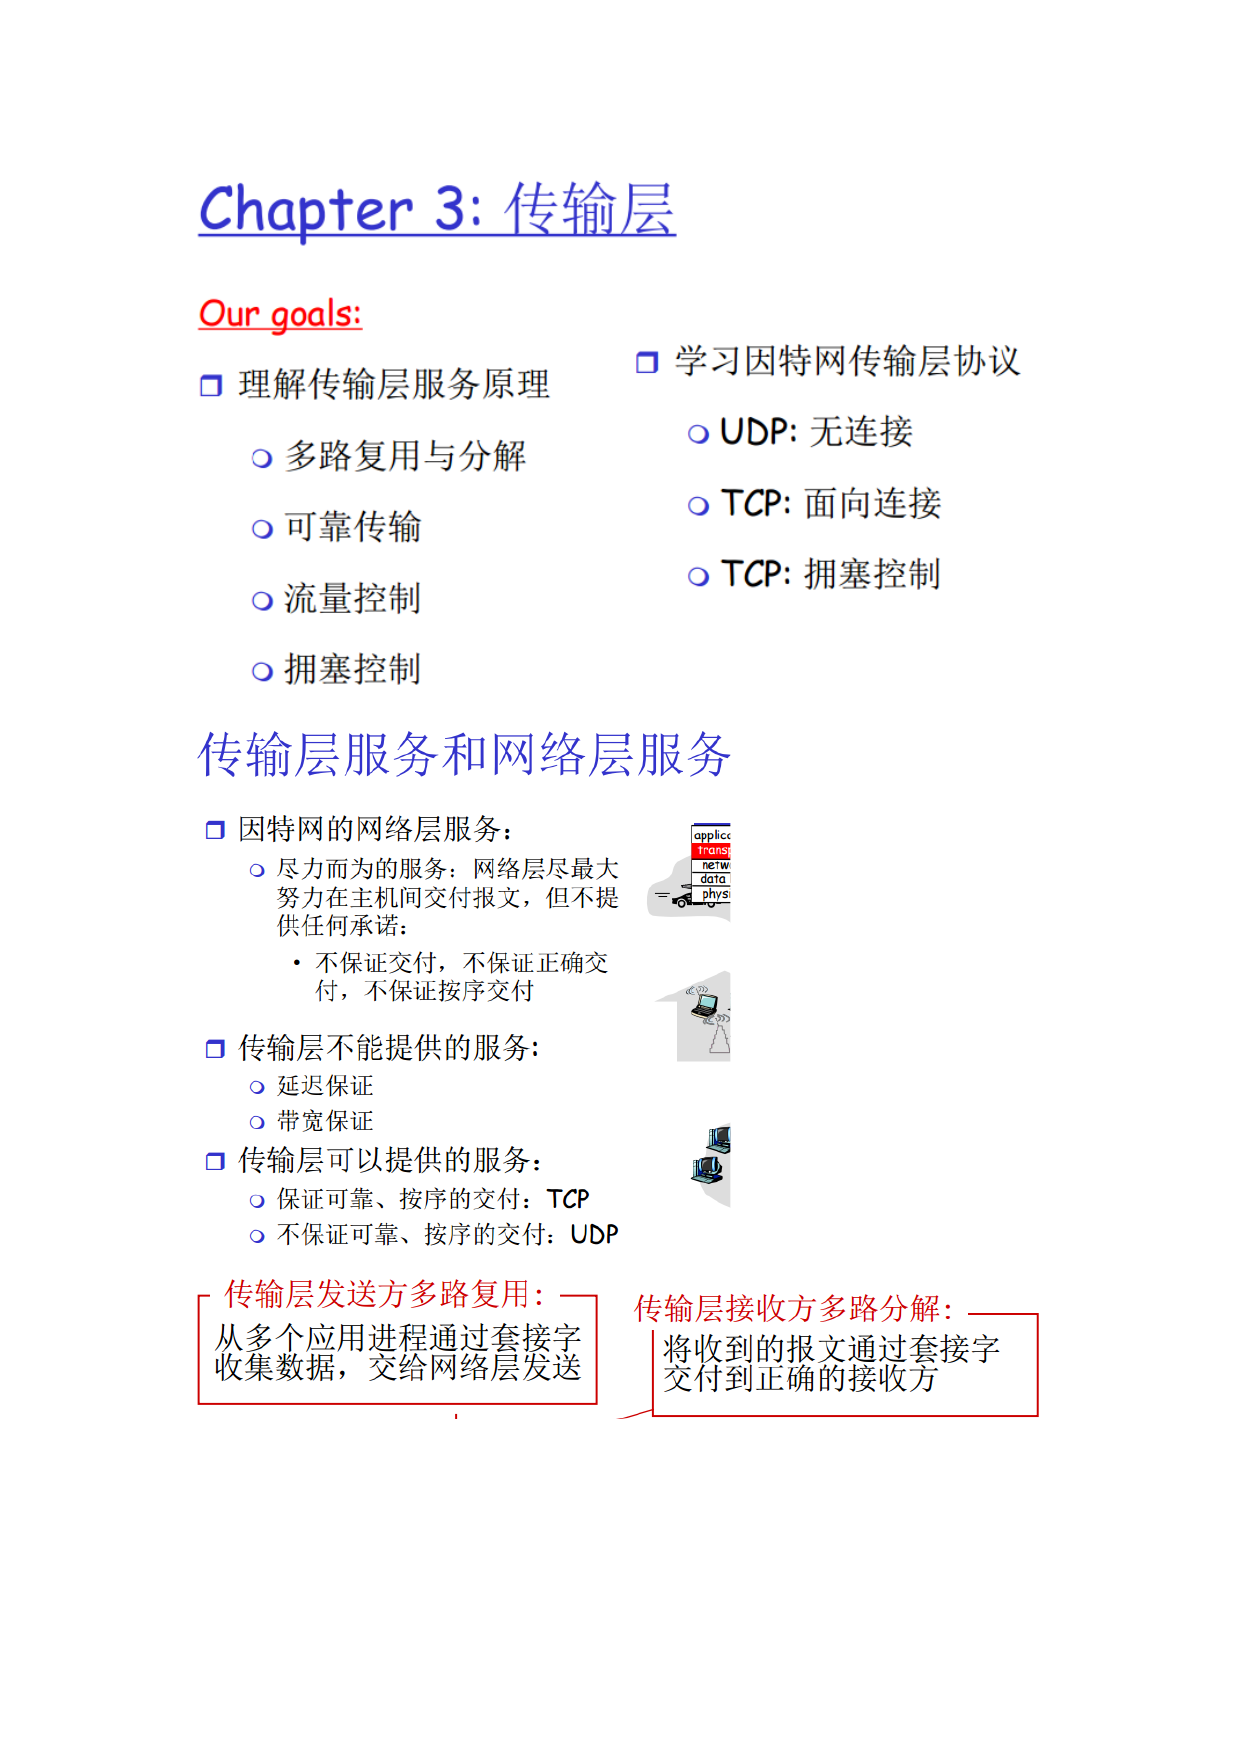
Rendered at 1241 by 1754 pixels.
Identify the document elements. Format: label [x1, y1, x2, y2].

picture [187, 1267, 1052, 1419]
picture [187, 714, 731, 1249]
picture [187, 162, 1053, 708]
text [187, 708, 1053, 1429]
